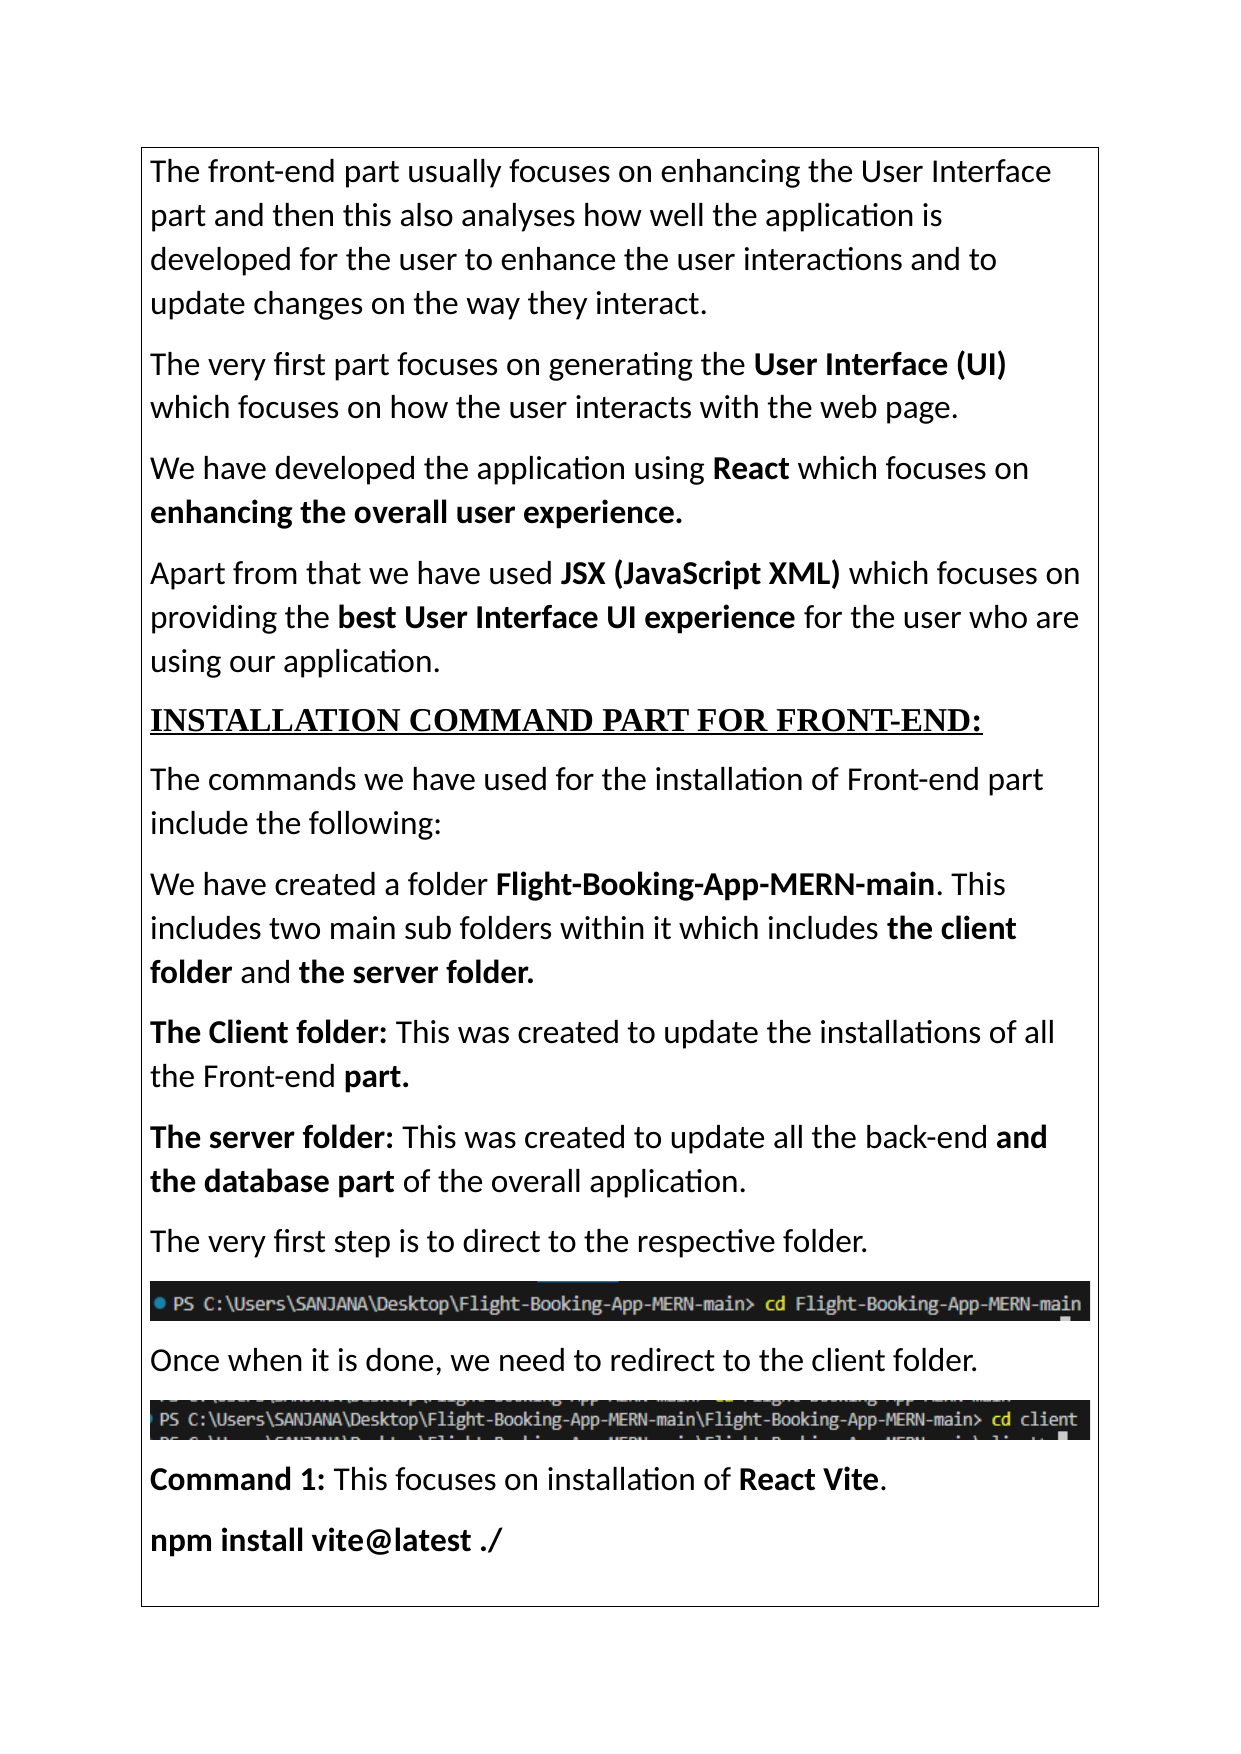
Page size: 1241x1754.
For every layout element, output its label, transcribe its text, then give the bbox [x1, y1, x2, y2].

text INSTALLATION COMMAND PART FOR FRONT-END: [150, 700, 1090, 738]
text Command 1: This focuses on installation of React Vite. [150, 1458, 1090, 1499]
picture [150, 1400, 1091, 1440]
text The very first part focuses on generating the User Interface (UI) which focuses on how the user interacts with the web page. [150, 342, 1090, 427]
text The commands we have used for the installation of Front-end part include the following: [150, 758, 1090, 843]
text The Client folder: This was created to update the installations of all the Front-end part. [150, 1011, 1090, 1096]
text Apart from that we have used JSX (JavaScript XML) which focuses on providing the best User Interface UI experience for the user who are using our application. [150, 552, 1090, 680]
text npm install vite@latest ./ [150, 1519, 1090, 1560]
text The very first step is to direct to the respective folder. [150, 1221, 1090, 1261]
text Once when it is done, we need to redirect to the client folder. [150, 1339, 1090, 1380]
text We have created a folder Flight-Booking-App-MERN-main. This includes two main sub folders within it which includes the client folder and the server folder. [150, 863, 1090, 991]
text The front-end part usually focuses on enhancing the User Interface part and then this also analyses how well the application is developed for the user to enhance the user interactions and to update changes on the way they interact. [150, 150, 1090, 323]
text The server folder: This was created to update all the back-end and the database part of the overall application. [150, 1116, 1090, 1201]
picture [150, 1281, 1091, 1321]
text We have developed the application using React which focuses on enhancing the overall user experience. [150, 447, 1090, 532]
